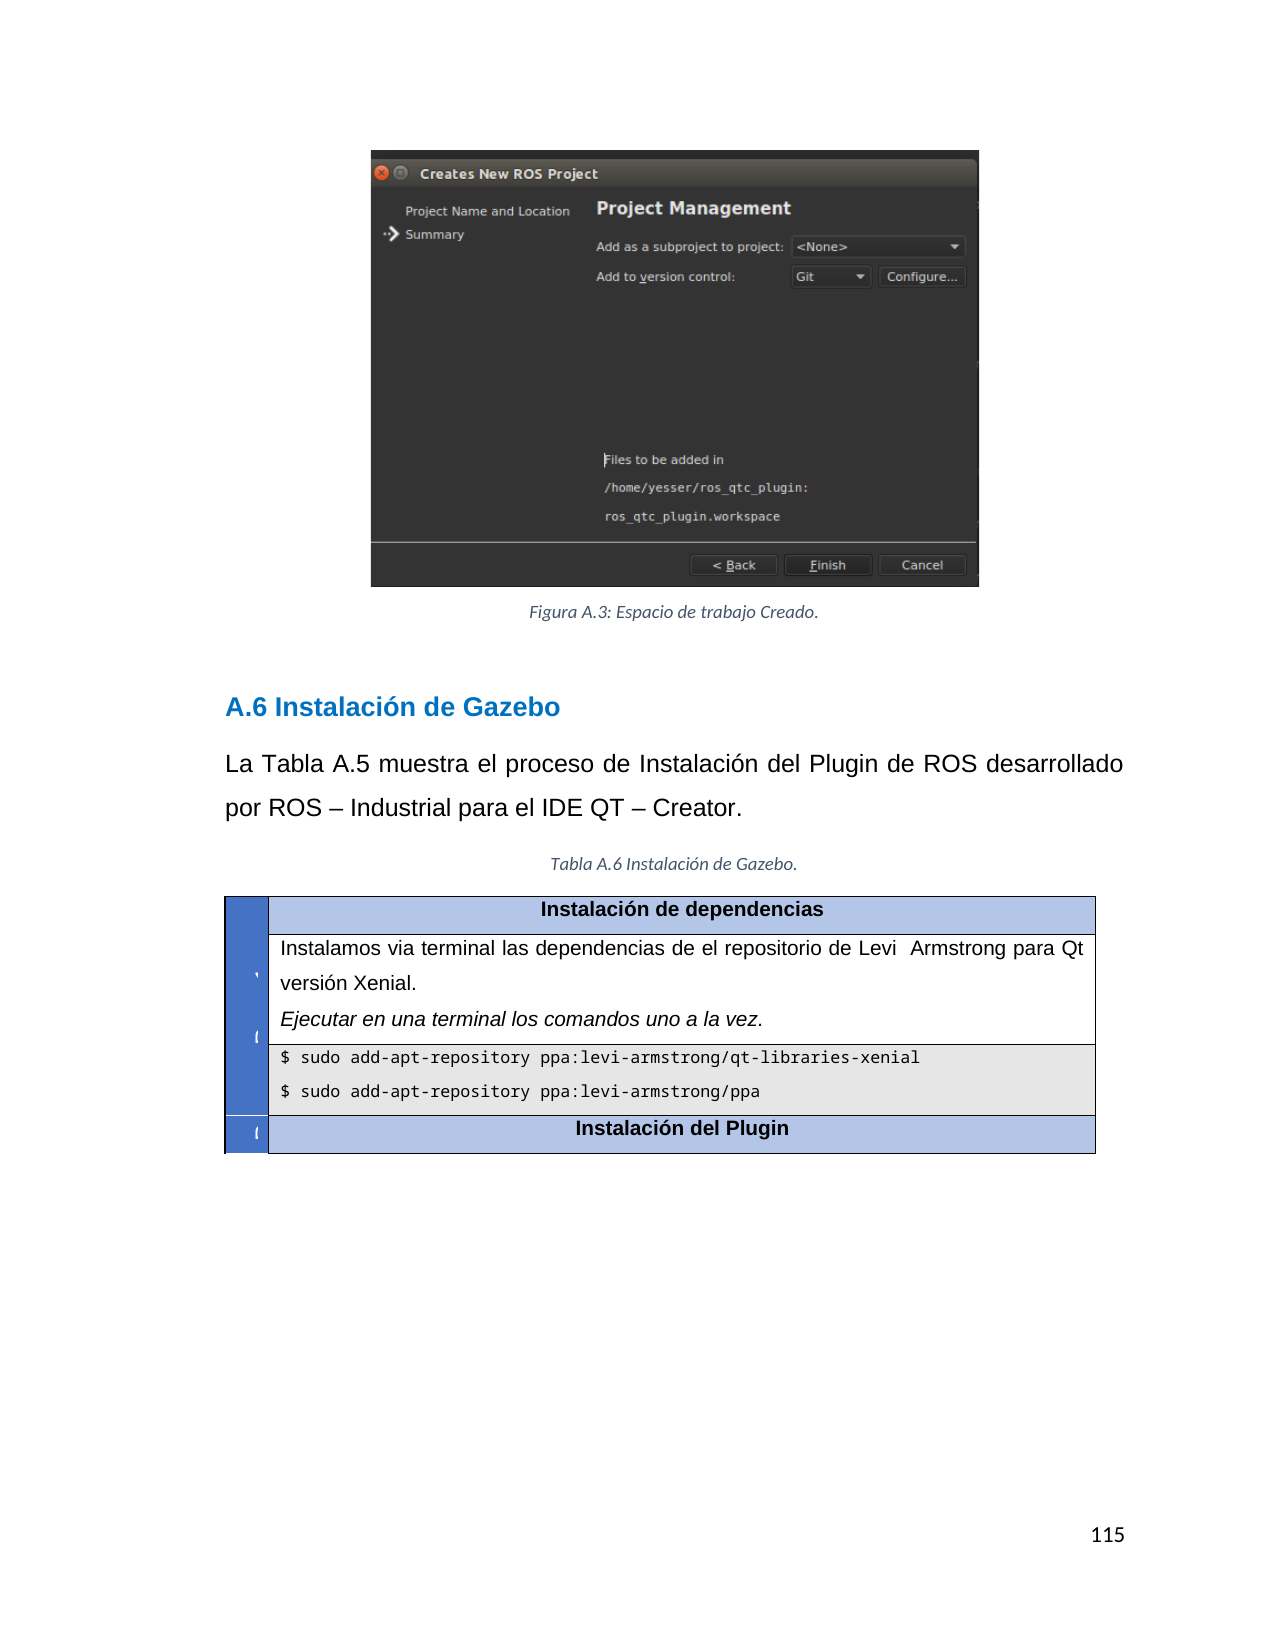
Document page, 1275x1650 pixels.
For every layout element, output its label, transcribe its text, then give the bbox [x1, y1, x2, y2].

table_cell Instalamos via terminal las dependencias de el repositorio de Levi Armstrong para Qt versión Xenial. Ejecutar en una terminal los comandos uno a la vez. [269, 935, 1095, 1044]
table_cell Instalación del Plugin [269, 1116, 1095, 1153]
table_header Paso 1 [226, 897, 268, 1115]
table_header Instalación de dependencias [269, 897, 1095, 934]
text A.6 Instalación de Gazebo [225, 691, 1125, 722]
table_cell Paso 2 [226, 1116, 268, 1153]
picture [370, 150, 980, 587]
text La Tabla A.5 muestra el proceso de Instalación del Plugin de ROS desarrollado por ROS – Industrial para el IDE QT – Creator. [225, 749, 1125, 821]
table_cell $ sudo add-apt-repository ppa:levi-armstrong/qt-libraries-xenial $ sudo add-apt-repository ppa:levi-armstrong/ppa [269, 1045, 1095, 1115]
